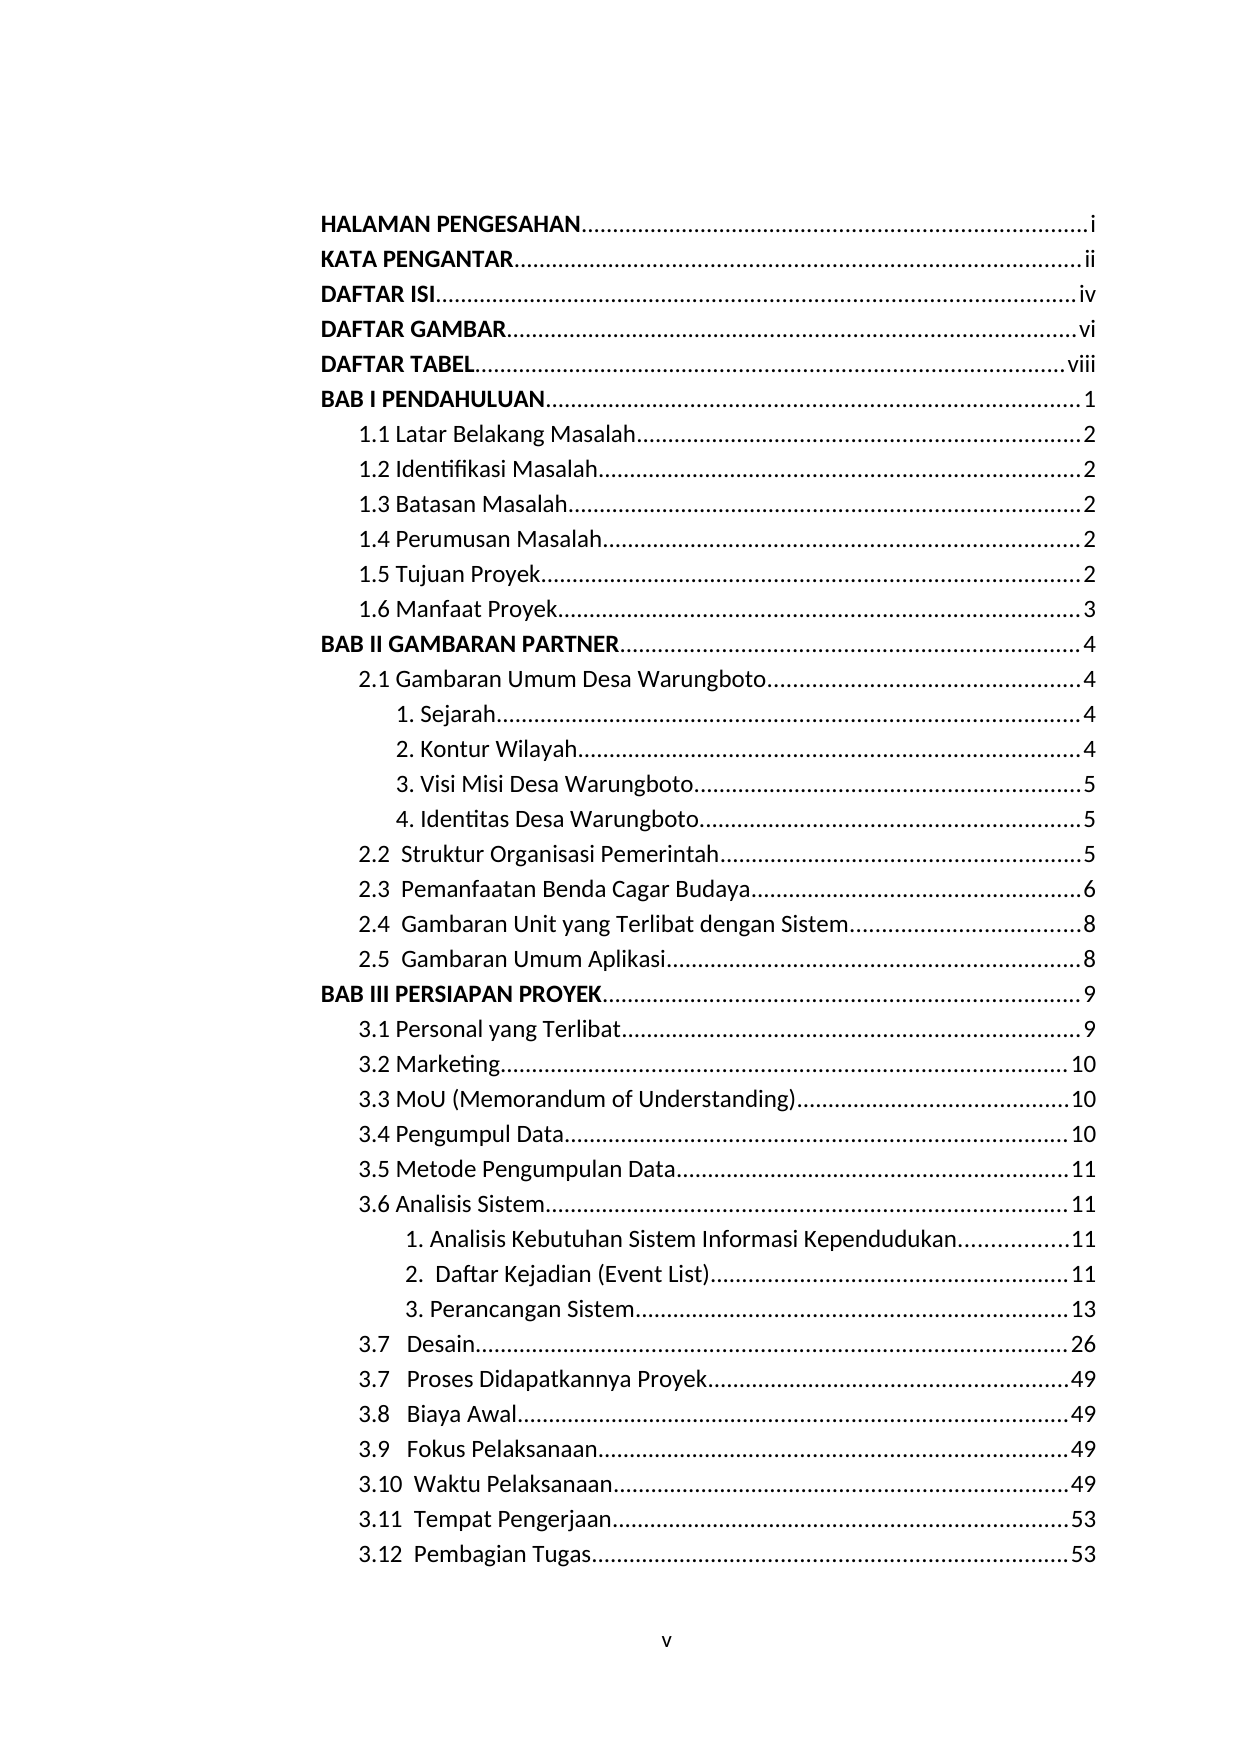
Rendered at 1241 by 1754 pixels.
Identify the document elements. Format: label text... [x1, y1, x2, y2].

text 2.4 Gambaran Unit yang Terlibat dengan Sistem 8 [358, 908, 1097, 938]
text 4. Identitas Desa Warungboto. 5 [396, 803, 1097, 833]
text DAFTAR TABEL viii [321, 348, 1097, 378]
text 2.3 Pemanfaatan Benda Cagar Budaya 6 [358, 873, 1097, 903]
text 2.2 Struktur Organisasi Pemerintah 5 [358, 838, 1097, 868]
text 3. Perancangan Sistem 13 [405, 1293, 1097, 1323]
text BAB III PERSIAPAN PROYEK 9 [321, 978, 1097, 1008]
text 1.2 Identifikasi Masalah 2 [358, 453, 1097, 483]
text 3.11 Tempat Pengerjaan 53 [358, 1503, 1097, 1533]
text 3.7 Desain 26 [358, 1328, 1097, 1358]
text 3.8 Biaya Awal 49 [358, 1398, 1097, 1428]
text BAB II GAMBARAN PARTNER 4 [321, 628, 1097, 658]
text 1.1 Latar Belakang Masalah 2 [358, 418, 1097, 448]
text DAFTAR GAMBAR vi [321, 313, 1097, 343]
text 2. Kontur Wilayah. 4 [396, 733, 1097, 763]
text 3.2 Marketing 10 [358, 1048, 1097, 1078]
text 1. Sejarah. 4 [396, 698, 1097, 728]
text 2.1 Gambaran Umum Desa Warungboto 4 [358, 663, 1097, 693]
text 3.9 Fokus Pelaksanaan 49 [358, 1433, 1097, 1463]
text 2. Daftar Kejadian (Event List) 11 [405, 1258, 1097, 1288]
text 3.10 Waktu Pelaksanaan 49 [358, 1468, 1097, 1498]
text 3.3 MoU (Memorandum of Understanding) 10 [358, 1083, 1097, 1113]
text 1.5 Tujuan Proyek 2 [358, 558, 1097, 588]
text 3.7 Proses Didapatkannya Proyek 49 [358, 1363, 1097, 1393]
text 1.4 Perumusan Masalah 2 [358, 523, 1097, 553]
text HALAMAN PENGESAHAN i [321, 208, 1097, 238]
text DAFTAR ISI iv [321, 278, 1097, 308]
text 3.6 Analisis Sistem 11 [358, 1188, 1097, 1218]
text 2.5 Gambaran Umum Aplikasi 8 [358, 943, 1097, 973]
text 1.3 Batasan Masalah 2 [358, 488, 1097, 518]
text KATA PENGANTAR ii [321, 243, 1097, 273]
text 3.12 Pembagian Tugas 53 [358, 1538, 1097, 1568]
text 3.5 Metode Pengumpulan Data 11 [358, 1153, 1097, 1183]
text 3. Visi Misi Desa Warungboto. 5 [396, 768, 1097, 798]
text 1. Analisis Kebutuhan Sistem Informasi Kependudukan. 11 [405, 1223, 1097, 1253]
text 3.4 Pengumpul Data 10 [358, 1118, 1097, 1148]
text 3.1 Personal yang Terlibat 9 [358, 1013, 1097, 1043]
text 1.6 Manfaat Proyek 3 [358, 593, 1097, 623]
text BAB I PENDAHULUAN 1 [321, 383, 1097, 413]
